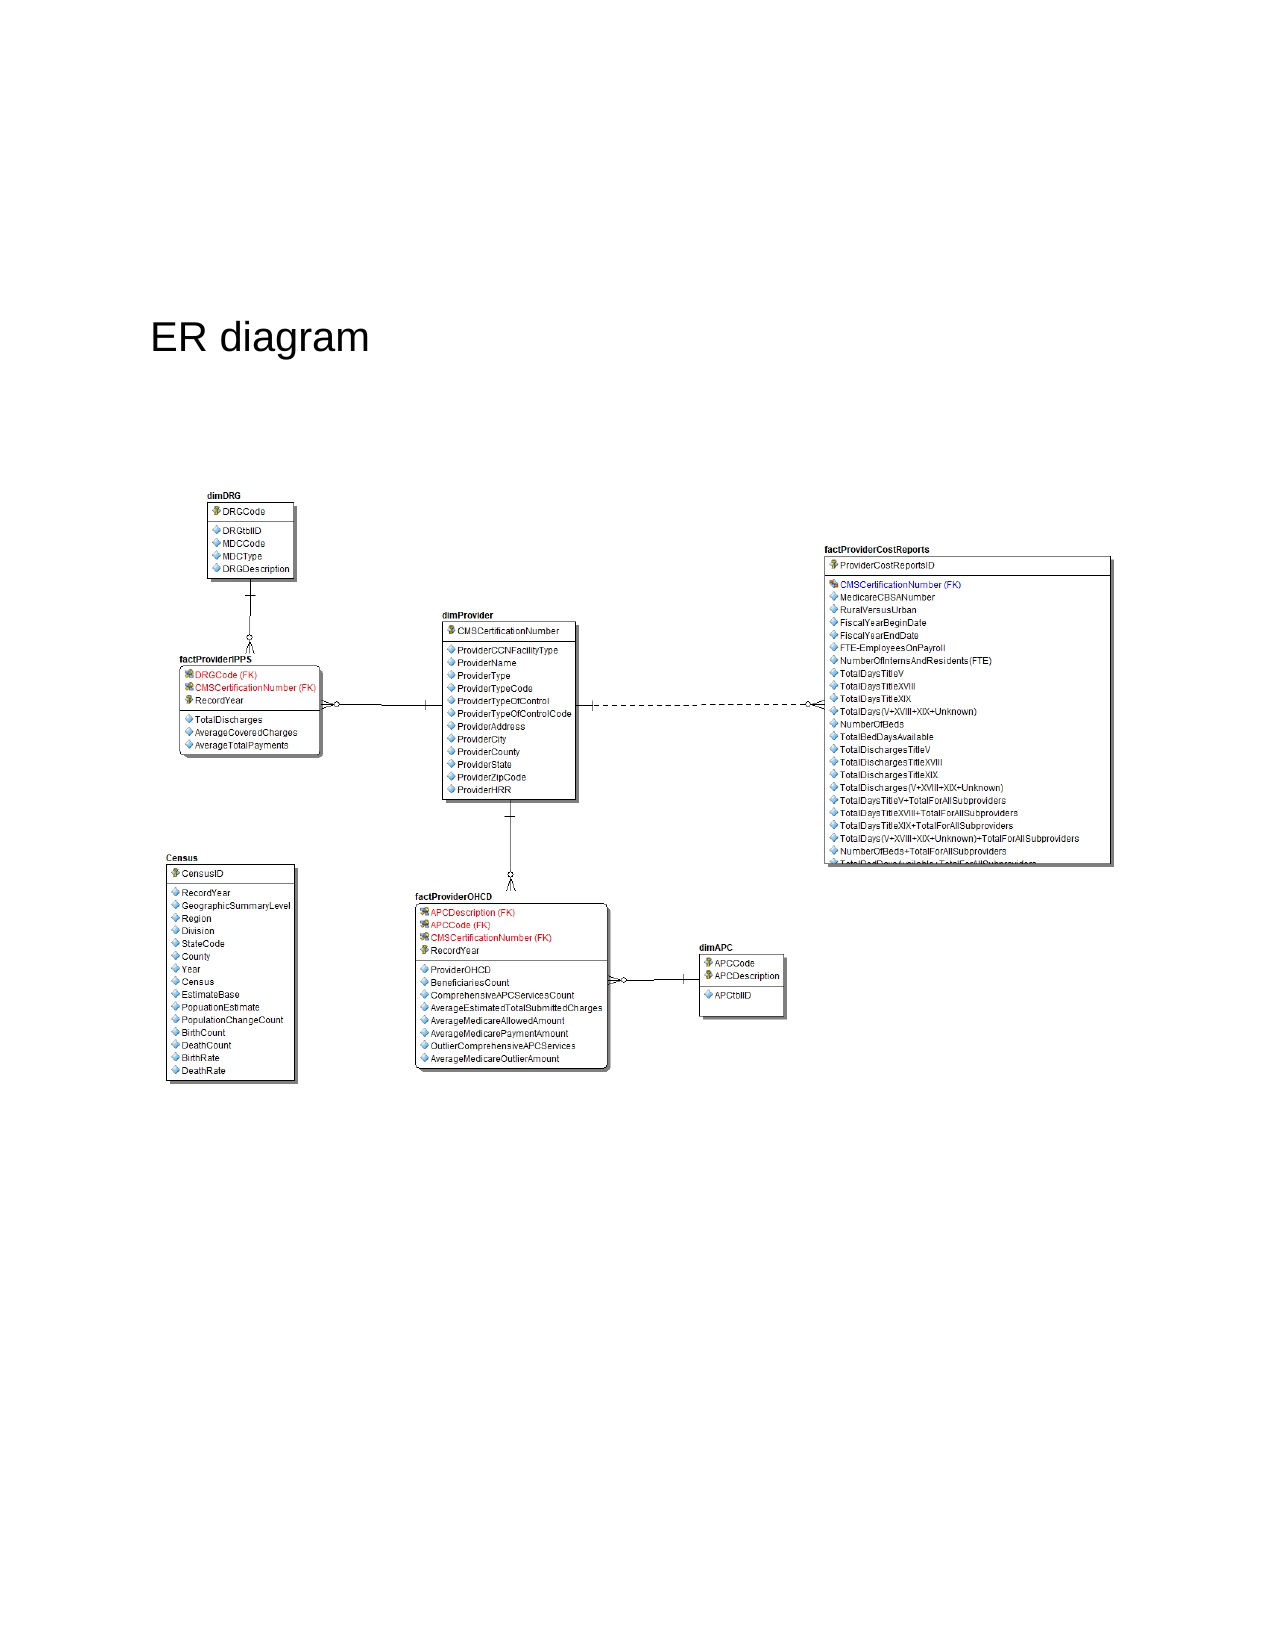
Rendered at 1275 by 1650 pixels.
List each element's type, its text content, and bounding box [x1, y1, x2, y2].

subtitle ER diagram [150, 312, 1125, 360]
picture [150, 475, 1125, 1096]
